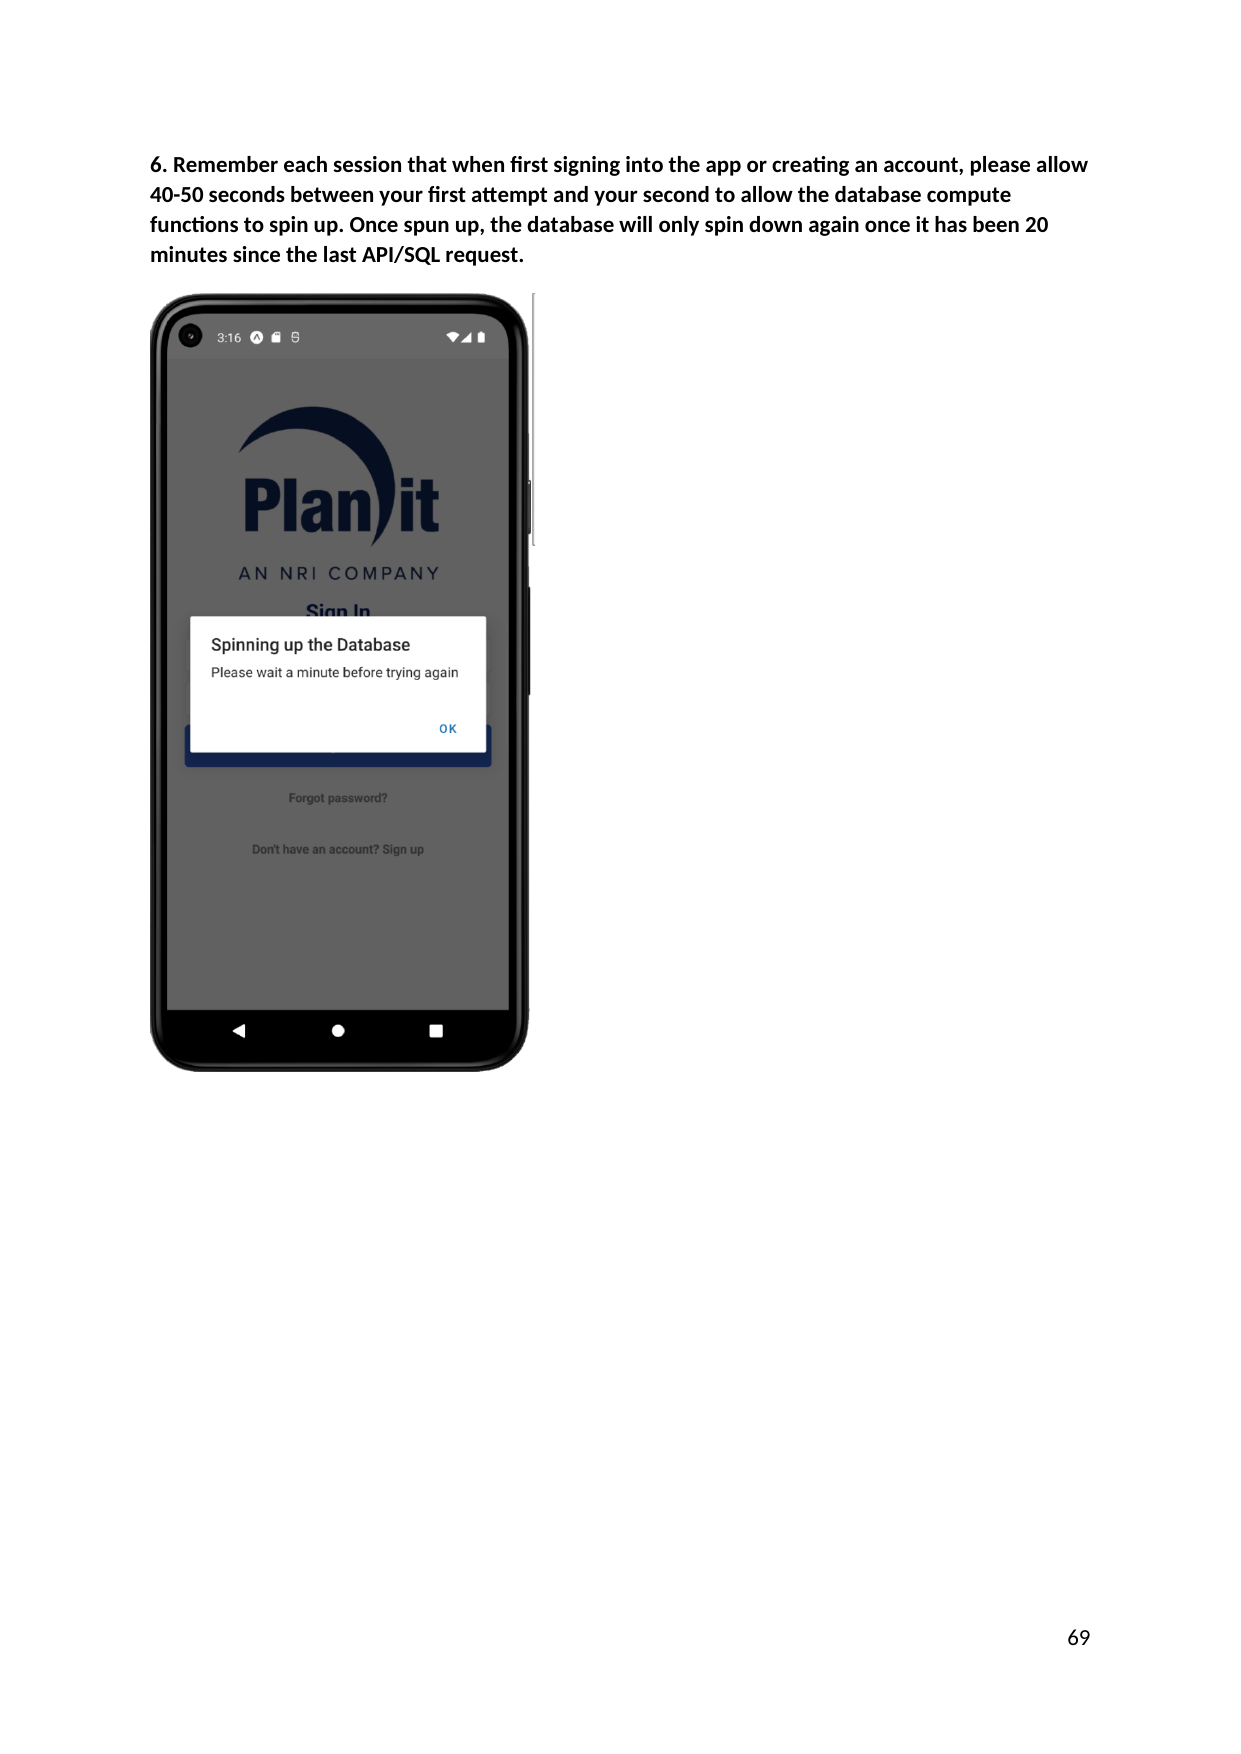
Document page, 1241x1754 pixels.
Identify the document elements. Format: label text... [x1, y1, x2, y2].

picture [150, 287, 536, 1077]
text 6. Remember each session that when first signing into the app or creating an account, please allow 40-50 seconds between your first attempt and your second to allow the database compute functions to spin up. Once spun up, the database will only spin down again once it has been 20 minutes since the last API/SQL request. [150, 150, 1090, 269]
